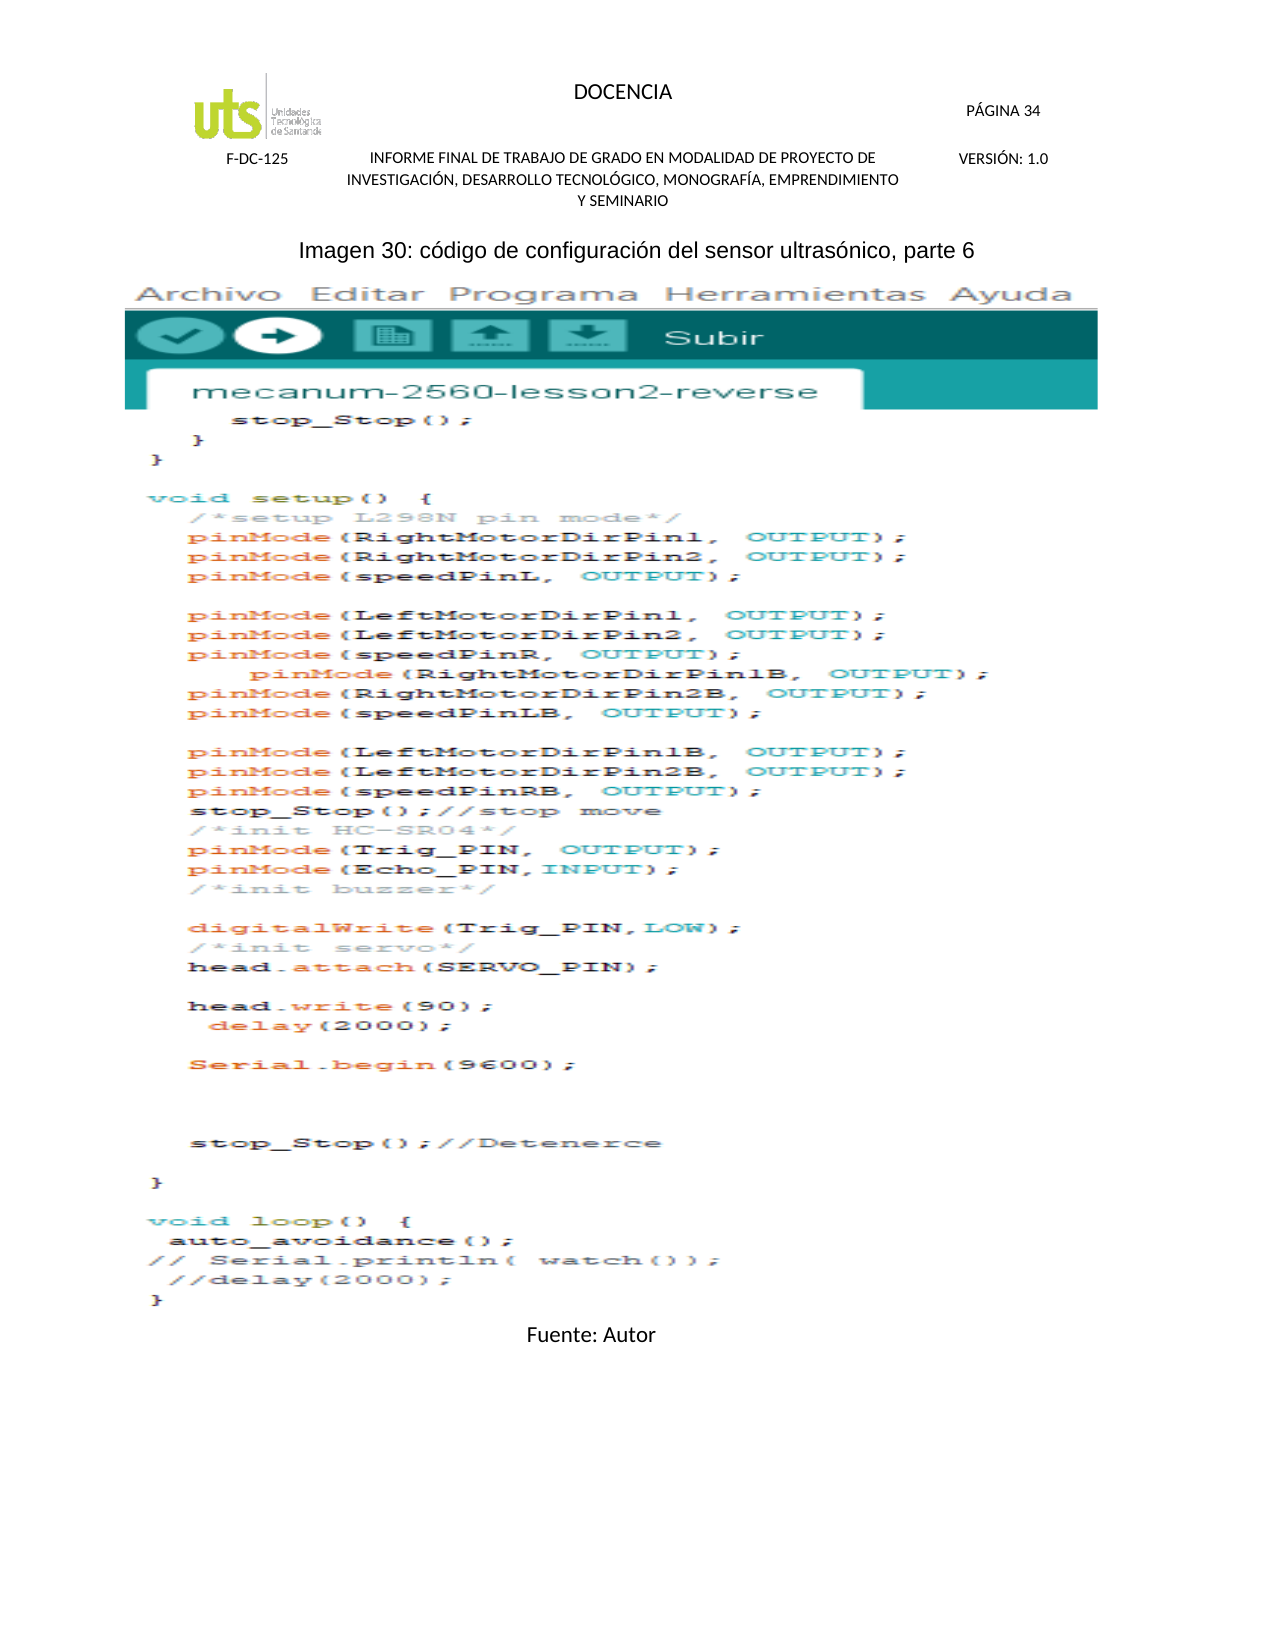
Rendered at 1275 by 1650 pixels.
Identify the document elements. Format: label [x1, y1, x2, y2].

picture [193, 73, 322, 147]
picture [124, 286, 1098, 1311]
